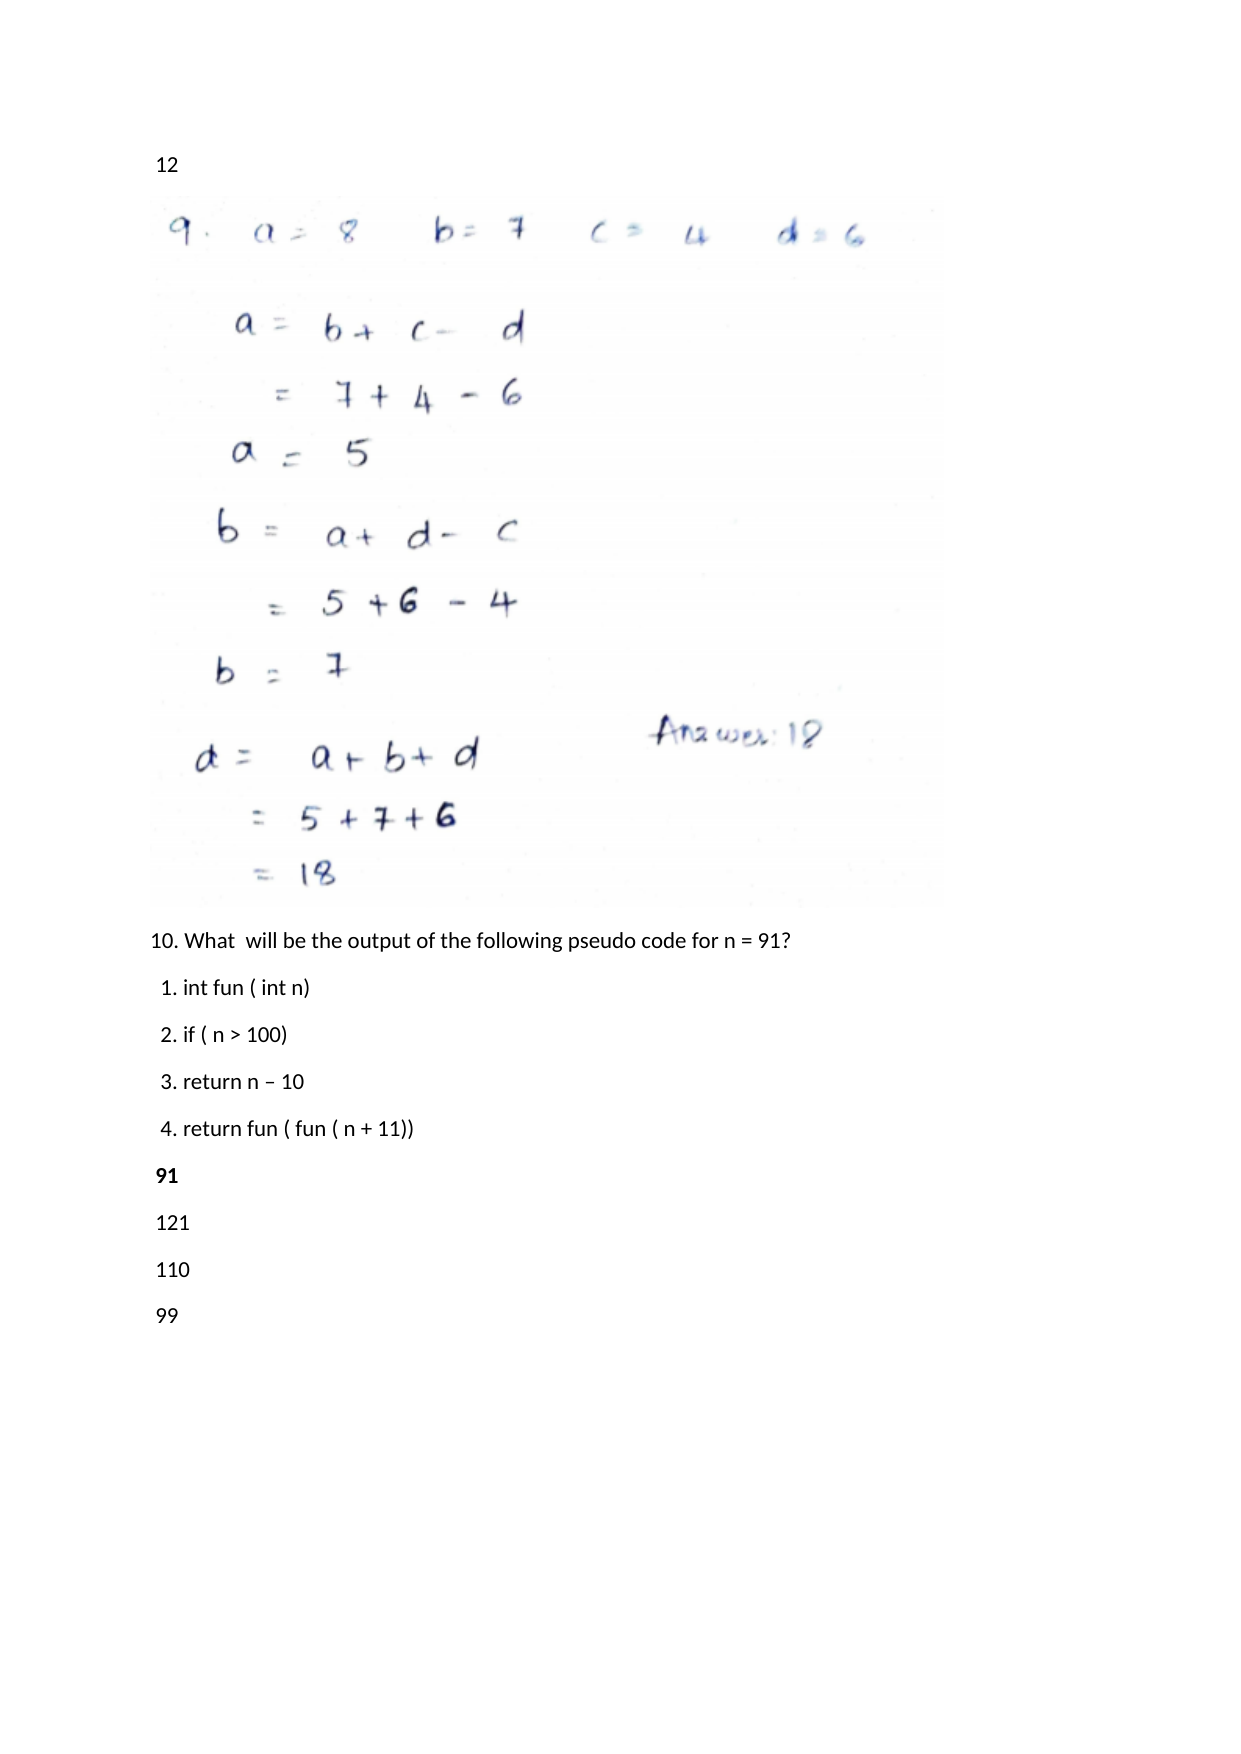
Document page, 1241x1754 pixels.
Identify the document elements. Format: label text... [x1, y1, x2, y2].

text 91 [150, 1161, 1090, 1189]
text 1. int fun ( int n) [150, 973, 1090, 1002]
text 4. return fun ( fun ( n + 11)) [150, 1114, 1090, 1142]
text 121 [150, 1208, 1090, 1236]
text 99 [150, 1302, 1090, 1330]
text 12 [150, 150, 1090, 178]
text 3. return n – 10 [150, 1067, 1090, 1095]
text 10. What will be the output of the following pseudo code for n = 91? [150, 927, 1090, 955]
text 2. if ( n > 100) [150, 1020, 1090, 1048]
text 110 [150, 1255, 1090, 1283]
picture [150, 196, 944, 908]
